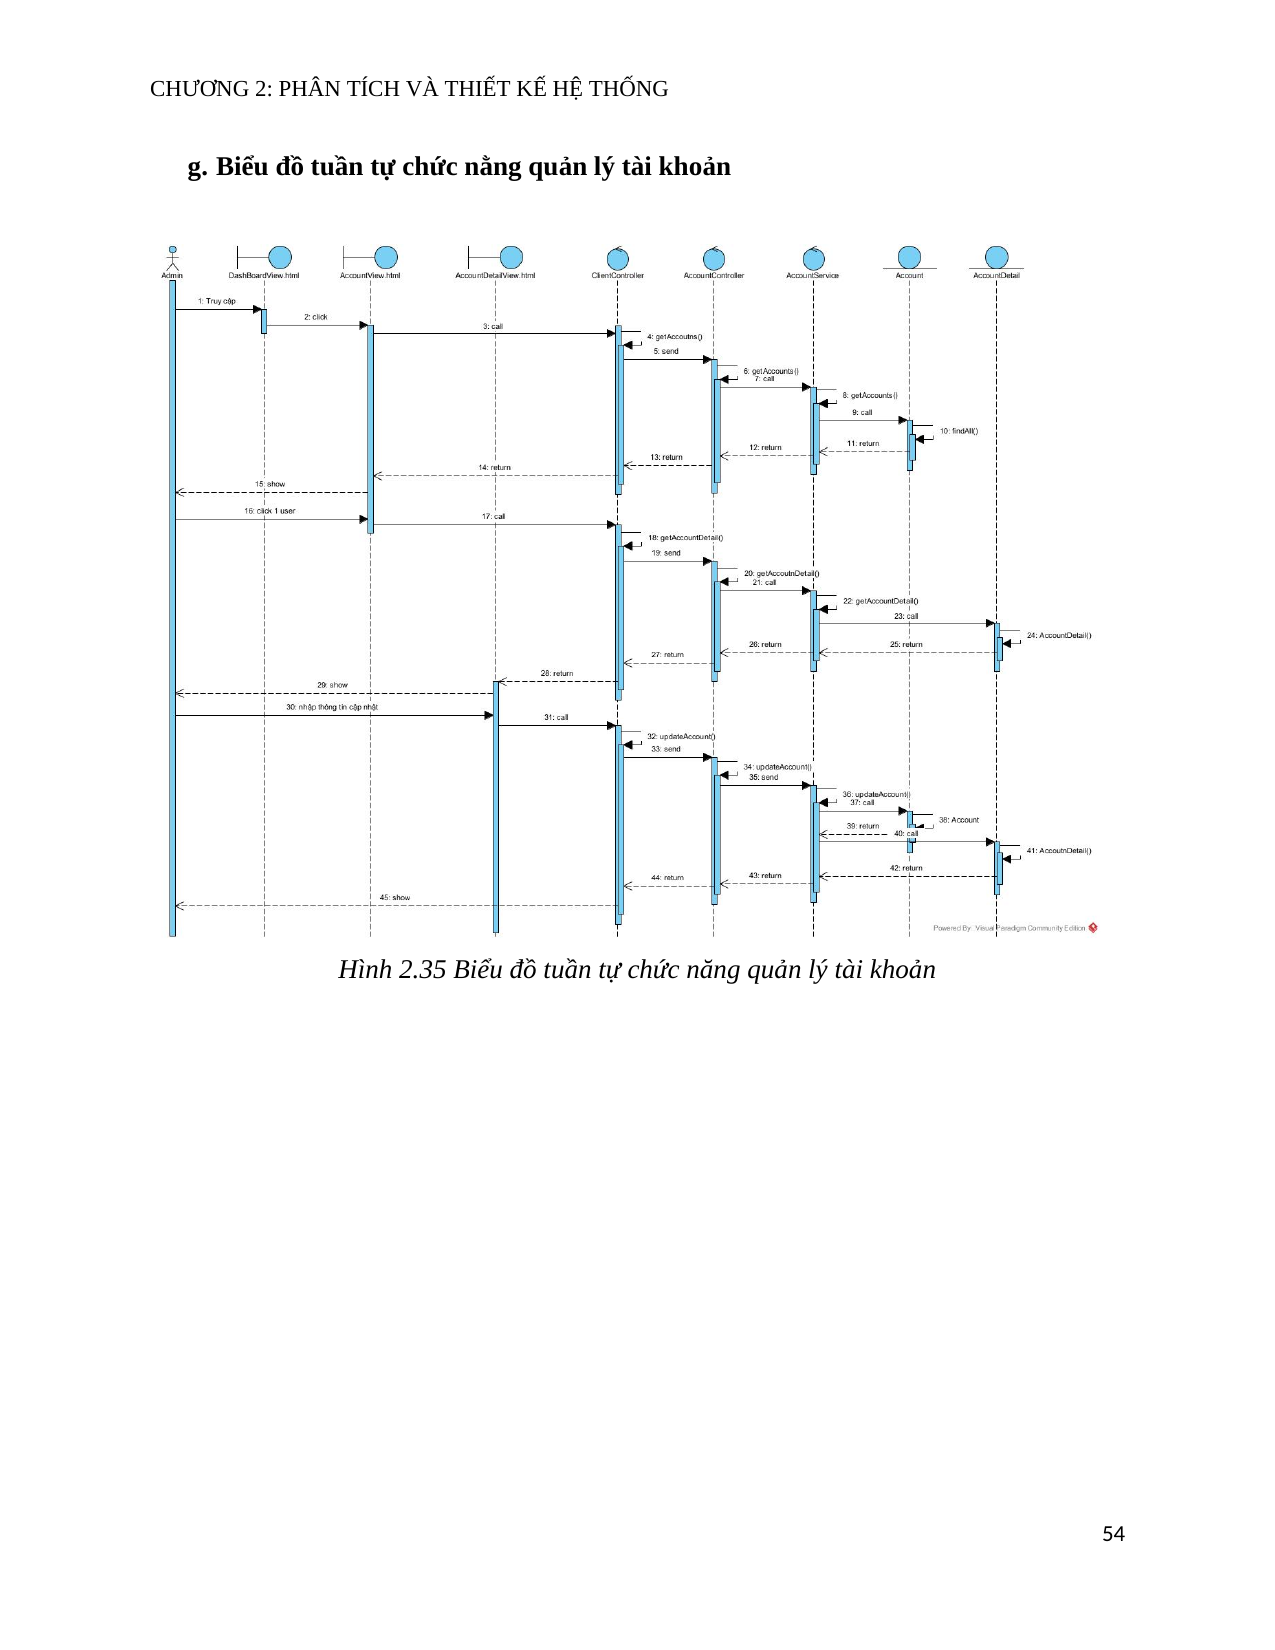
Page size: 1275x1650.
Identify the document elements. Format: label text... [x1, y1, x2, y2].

list Biểu đồ tuần tự chức nằng quản lý tài khoản [187, 150, 1122, 181]
picture [150, 244, 1100, 939]
text Hình 2.35 Biểu đồ tuần tự chức năng quản lý tài khoản [151, 953, 1122, 984]
